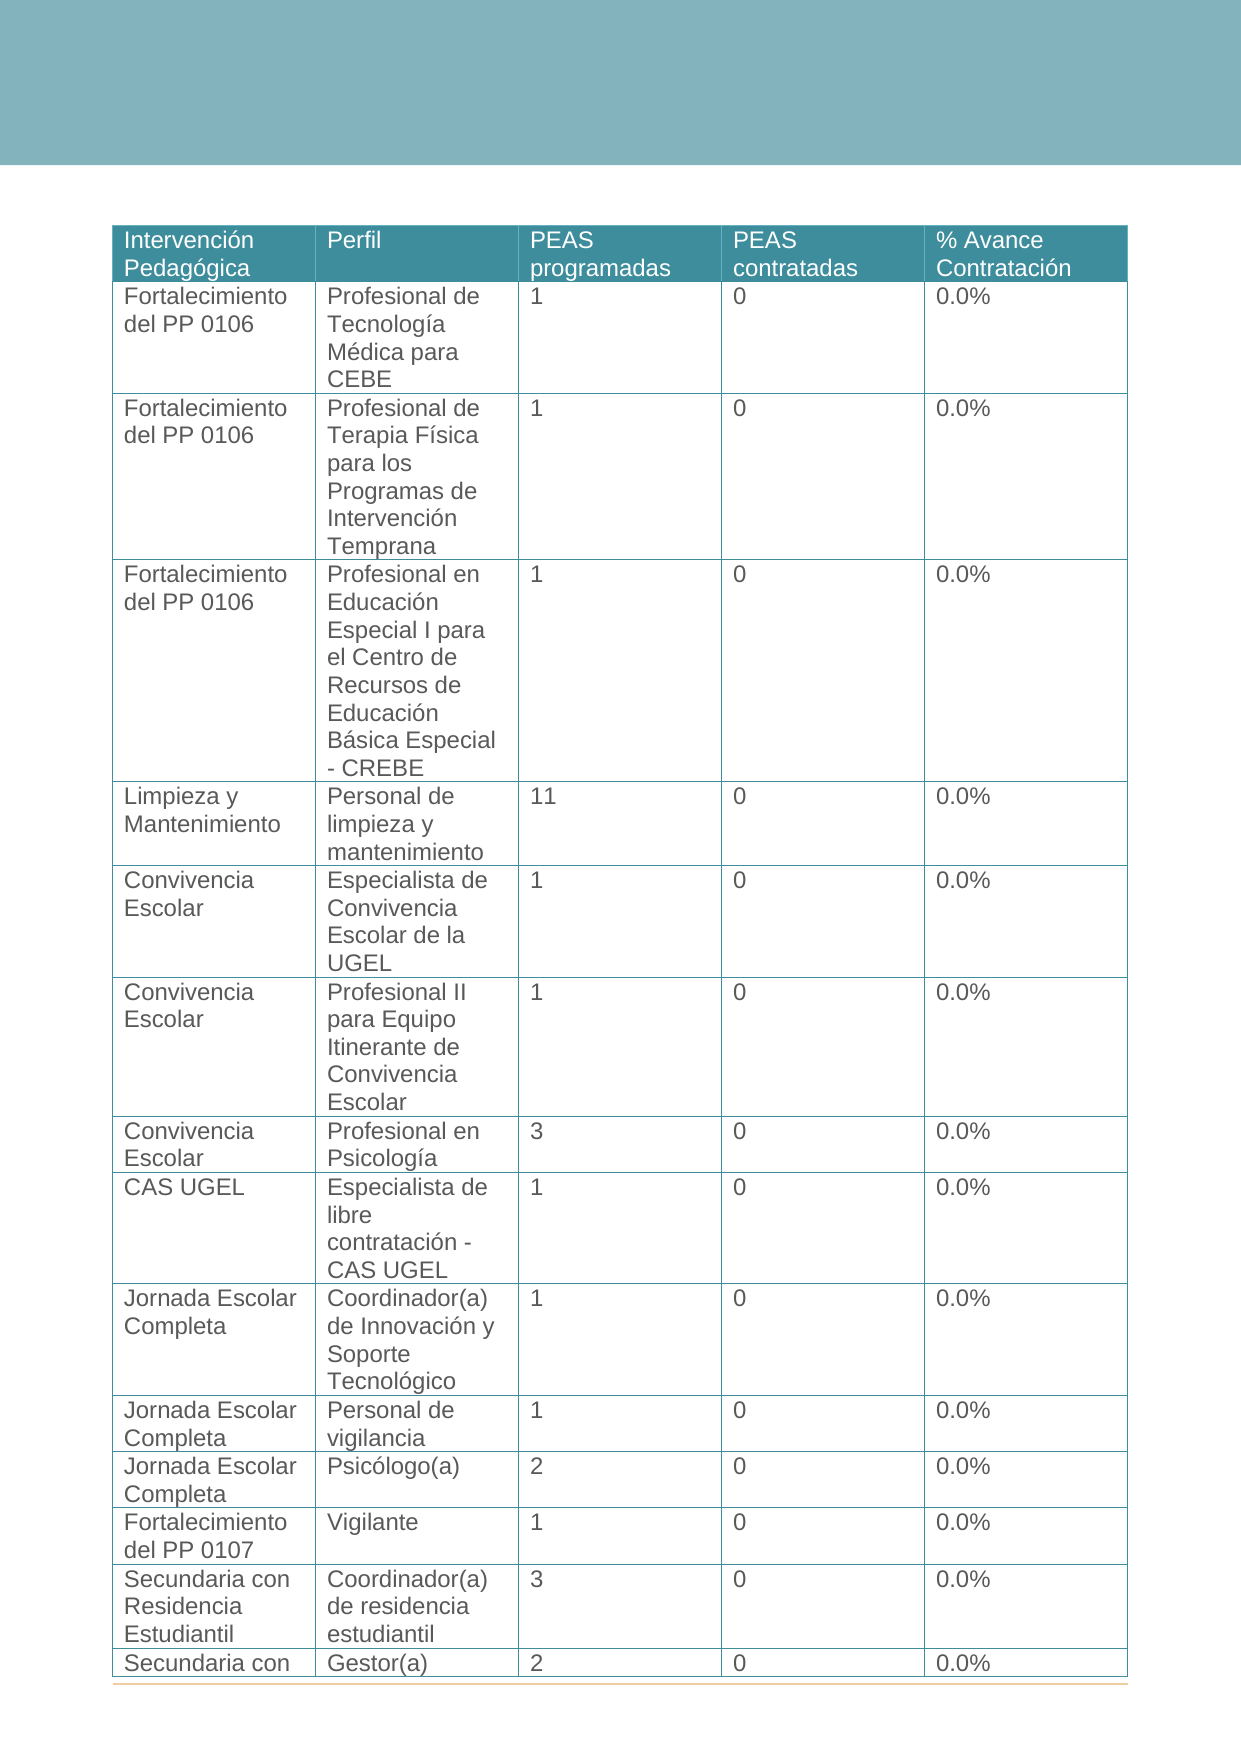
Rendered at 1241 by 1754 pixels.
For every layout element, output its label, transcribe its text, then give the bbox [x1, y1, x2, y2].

table_cell Personal de vigilancia [316, 1396, 518, 1451]
table_cell 0.0% [925, 1396, 1127, 1451]
table_header PEAS contratadas [722, 226, 924, 281]
table_cell 0 [722, 394, 924, 559]
table_cell 0.0% [925, 1284, 1127, 1395]
table_cell Psicólogo(a) [316, 1452, 518, 1507]
table_cell 1 [519, 282, 721, 393]
table_cell Fortalecimiento del PP 0107 [113, 1508, 315, 1563]
table_cell 1 [519, 866, 721, 977]
table_cell 1 [519, 394, 721, 559]
table_cell 0 [722, 782, 924, 865]
table_cell 2 [519, 1649, 721, 1676]
table_cell 2 [519, 1452, 721, 1507]
table_cell 0.0% [925, 1452, 1127, 1507]
table_cell Especialista de Convivencia Escolar de la UGEL [316, 866, 518, 977]
table_cell 0 [722, 282, 924, 393]
table_cell Gestor(a) Educativo(a) [316, 1649, 518, 1676]
table_cell Coordinador(a) de residencia estudiantil [316, 1565, 518, 1647]
table_cell Convivencia Escolar [113, 978, 315, 1116]
table_cell CAS UGEL [113, 1173, 315, 1283]
table_cell 0.0% [925, 1649, 1127, 1676]
table_cell 0 [722, 1565, 924, 1647]
table_cell Vigilante [316, 1508, 518, 1563]
table_cell 0 [722, 1508, 924, 1563]
table_header PEAS programadas [519, 226, 721, 281]
table_cell Profesional de Terapia Física para los Programas de Intervención Temprana [316, 394, 518, 559]
table_cell 3 [519, 1117, 721, 1172]
table_cell Secundaria con Residencia Estudiantil [113, 1565, 315, 1647]
table_cell Profesional de Tecnología Médica para CEBE [316, 282, 518, 393]
table_cell 0 [722, 1117, 924, 1172]
table_cell 0 [722, 1173, 924, 1283]
table_cell 0.0% [925, 560, 1127, 781]
table_cell 11 [519, 782, 721, 865]
table_cell 0 [722, 1649, 924, 1676]
table_cell Fortalecimiento del PP 0106 [113, 560, 315, 781]
table_cell 1 [519, 1173, 721, 1283]
table_cell 1 [519, 1396, 721, 1451]
table_header Perfil [316, 226, 518, 281]
table_cell Jornada Escolar Completa [113, 1452, 315, 1507]
table_cell Especialista de libre contratación - CAS UGEL [316, 1173, 518, 1283]
table_cell 3 [519, 1565, 721, 1647]
table_cell 0.0% [925, 394, 1127, 559]
table_cell Profesional II para Equipo Itinerante de Convivencia Escolar [316, 978, 518, 1116]
table_header % Avance Contratación [925, 226, 1127, 281]
table_cell Limpieza y Mantenimiento [113, 782, 315, 865]
table_cell Fortalecimiento del PP 0106 [113, 394, 315, 559]
table_cell Personal de limpieza y mantenimiento [316, 782, 518, 865]
table_cell 0 [722, 1396, 924, 1451]
table_header Intervención Pedagógica [113, 226, 315, 281]
table_cell Secundaria con Residencia Estudiantil [113, 1649, 315, 1676]
table_cell 0.0% [925, 1173, 1127, 1283]
table_cell 0.0% [925, 282, 1127, 393]
table_cell 1 [519, 560, 721, 781]
table_cell 1 [519, 1508, 721, 1563]
table_cell 0 [722, 978, 924, 1116]
table_cell Convivencia Escolar [113, 866, 315, 977]
table_cell 0.0% [925, 1508, 1127, 1563]
table_cell Convivencia Escolar [113, 1117, 315, 1172]
table_cell Profesional en Psicología [316, 1117, 518, 1172]
table_cell Jornada Escolar Completa [113, 1284, 315, 1395]
table_cell 0.0% [925, 978, 1127, 1116]
table_cell 0 [722, 1452, 924, 1507]
table_cell 0.0% [925, 866, 1127, 977]
table_cell 0.0% [925, 782, 1127, 865]
table_cell 0.0% [925, 1565, 1127, 1647]
table_cell 0 [722, 560, 924, 781]
table_cell Fortalecimiento del PP 0106 [113, 282, 315, 393]
table_cell 0.0% [925, 1117, 1127, 1172]
table_cell 1 [519, 1284, 721, 1395]
table_cell Coordinador(a) de Innovación y Soporte Tecnológico [316, 1284, 518, 1395]
table_cell 0 [722, 866, 924, 977]
table_cell 1 [519, 978, 721, 1116]
table_cell Jornada Escolar Completa [113, 1396, 315, 1451]
table_cell 0 [722, 1284, 924, 1395]
table_cell Profesional en Educación Especial I para el Centro de Recursos de Educación Básica Especial - CREBE [316, 560, 518, 781]
